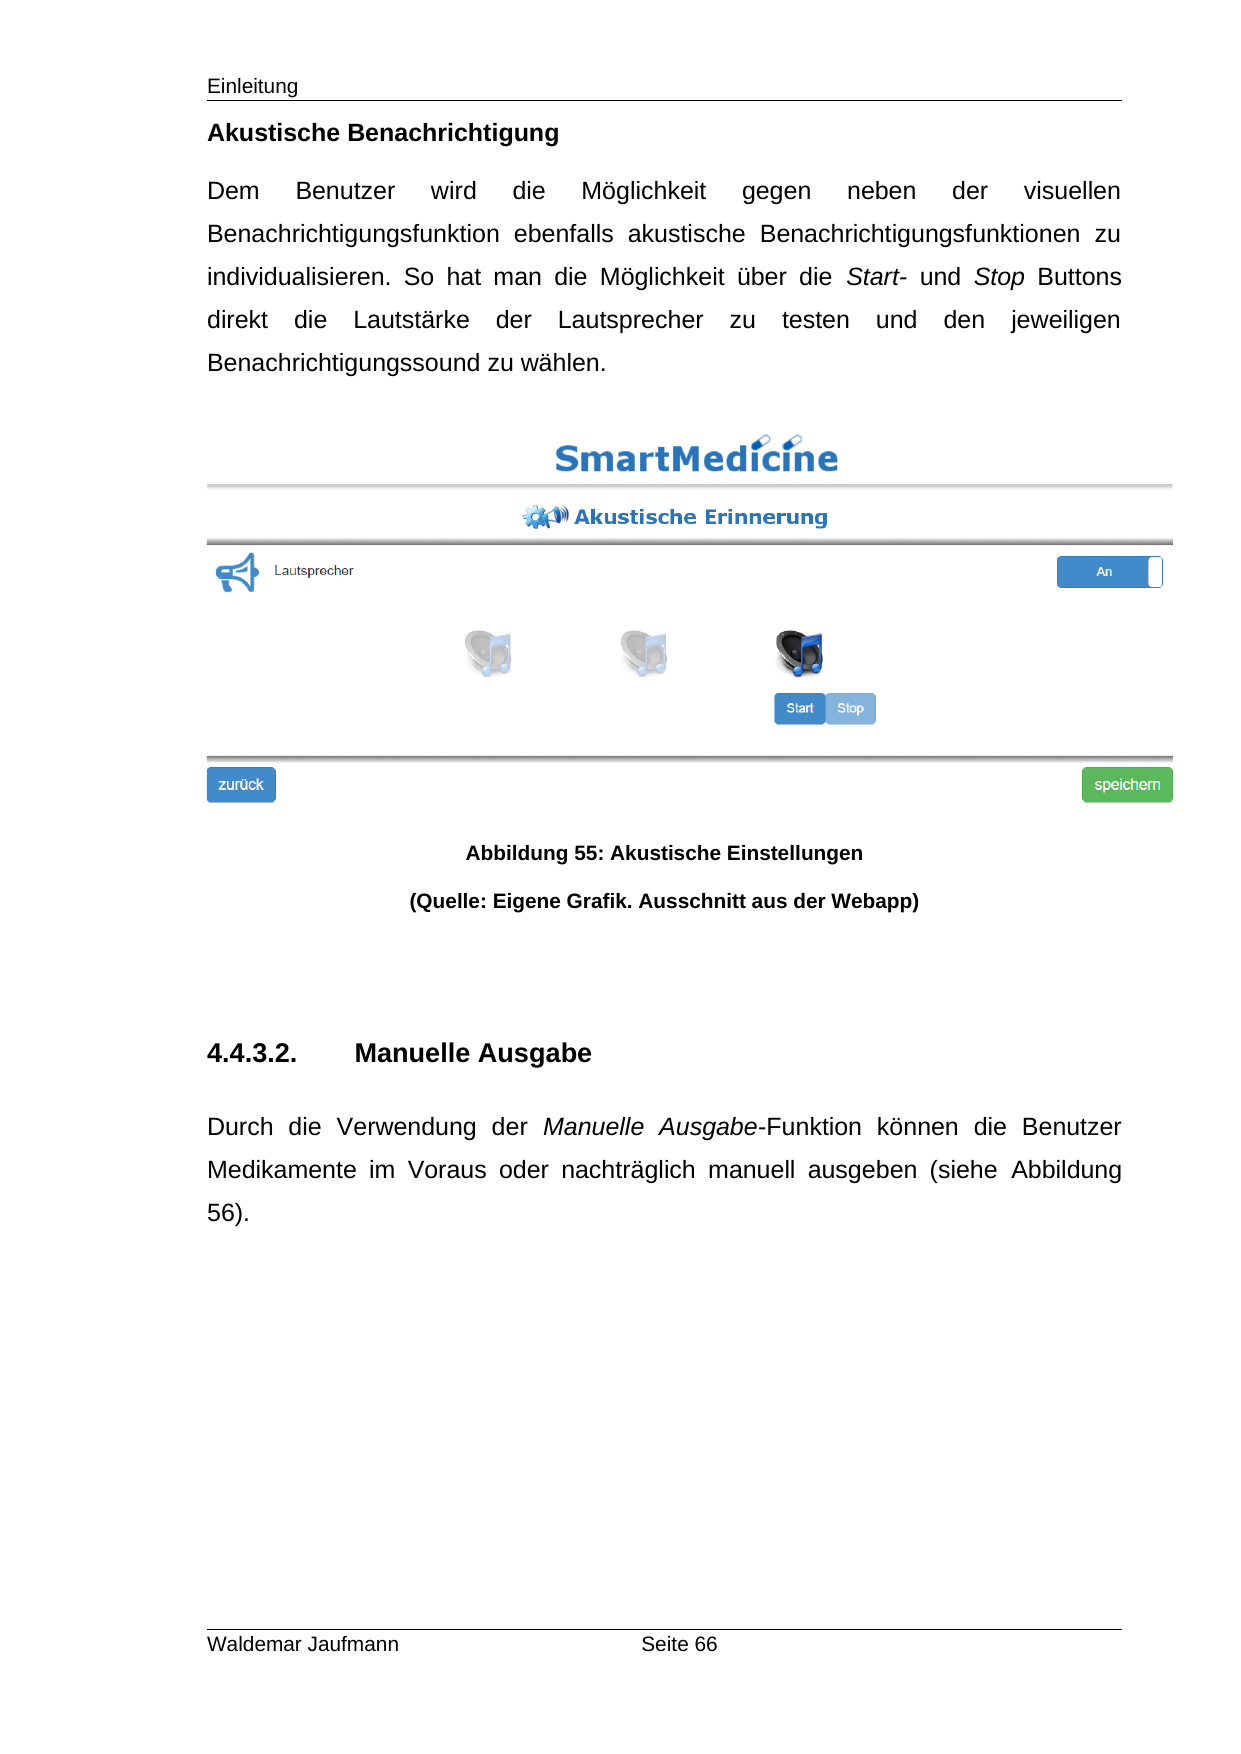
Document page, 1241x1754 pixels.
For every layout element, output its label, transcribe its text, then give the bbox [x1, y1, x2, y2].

text Akustische Benachrichtigung [207, 118, 1122, 147]
text Durch die Verwendung der Manuelle Ausgabe-Funktion können die Benutzer Medikamente im Voraus oder nachträglich manuell ausgeben (siehe Abbildung 56). [207, 1112, 1122, 1227]
text (Quelle: Eigene Grafik. Ausschnitt aus der Webapp) [207, 889, 1122, 913]
text Abbildung 55: Akustische Einstellungen [207, 841, 1122, 864]
text Dem Benutzer wird die Möglichkeit gegen neben der visuellen Benachrichtigungsfunktion ebenfalls akustische Benachrichtigungsfunktionen zu individualisieren. So hat man die Möglichkeit über die Start- und Stop Buttons direkt die Lautstärke der Lautsprecher zu testen und den jeweiligen Benachrichtigungssound zu wählen. [207, 176, 1122, 377]
subtitle Manuelle Ausgabe [207, 1036, 1122, 1069]
picture [206, 434, 1181, 829]
